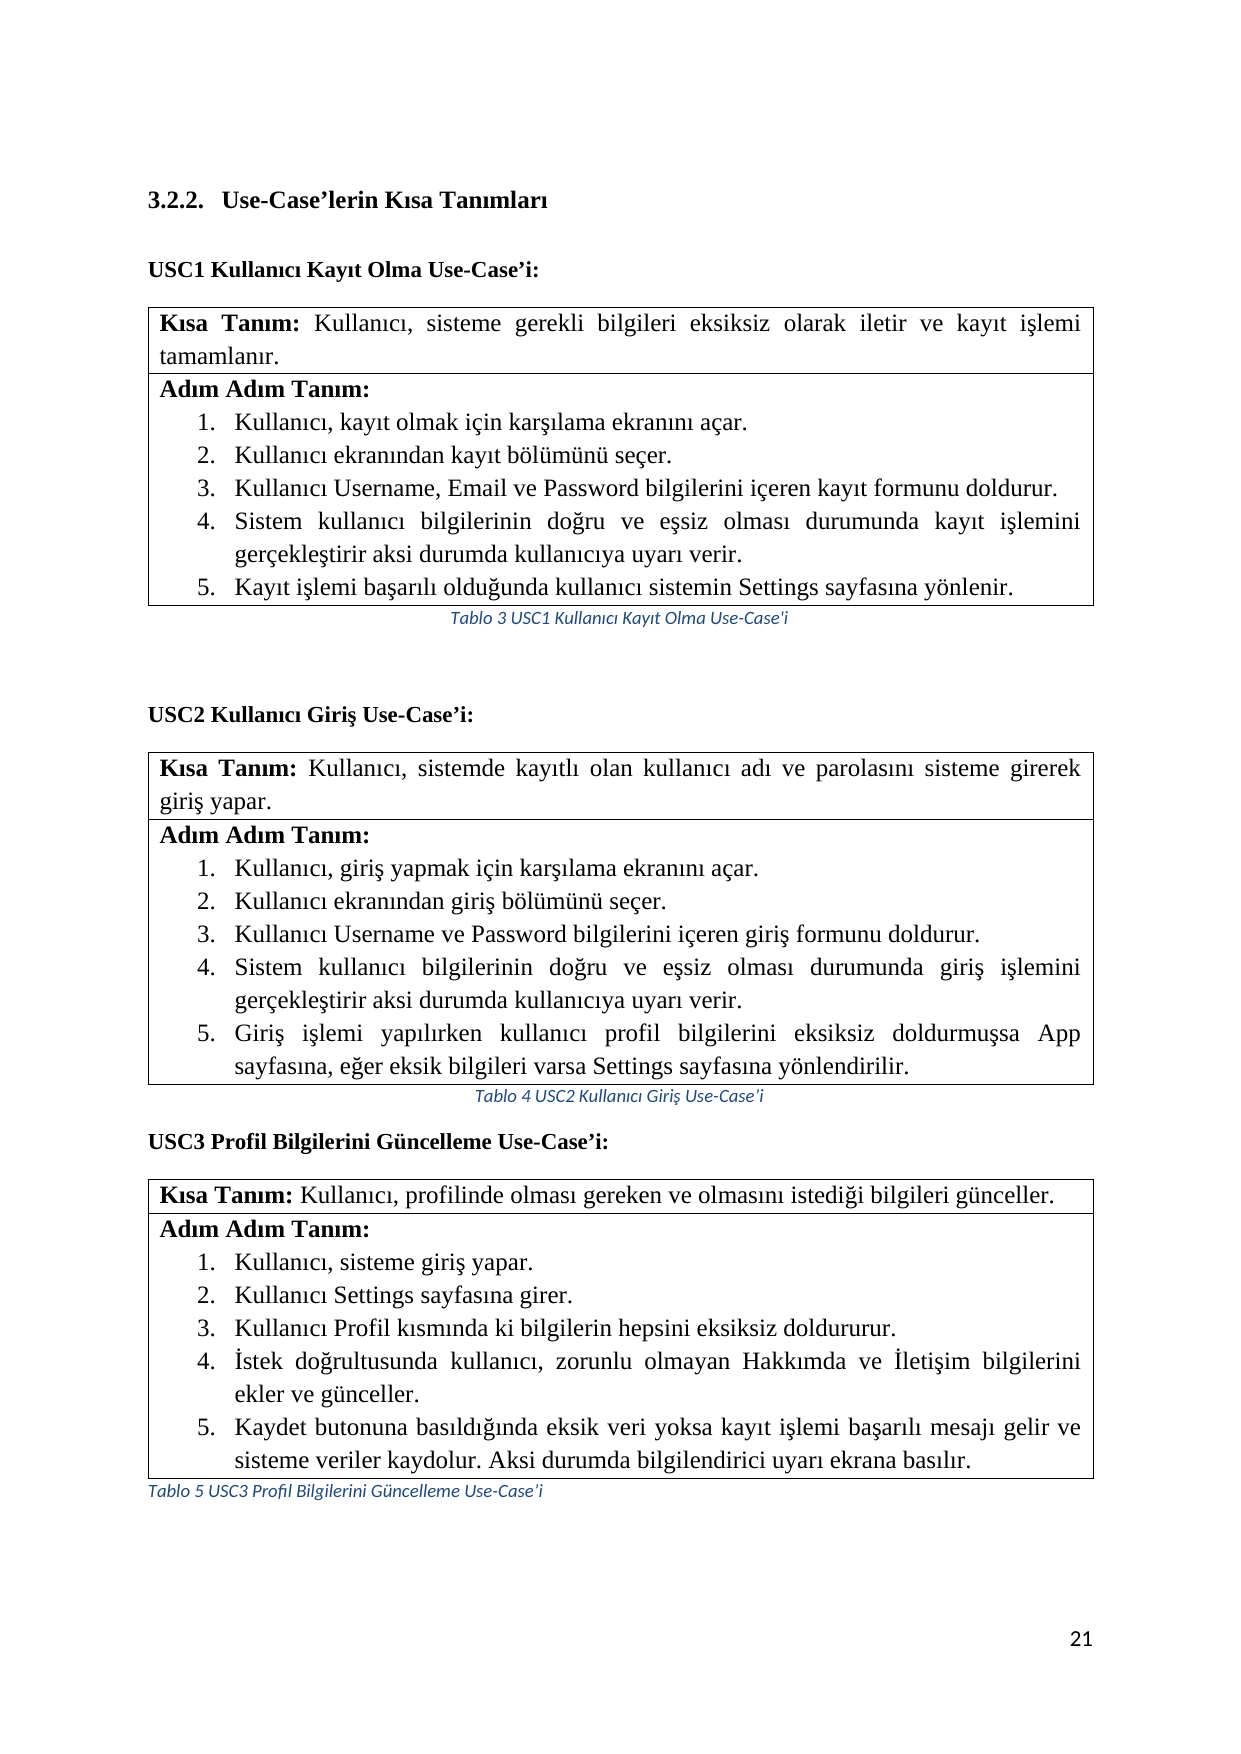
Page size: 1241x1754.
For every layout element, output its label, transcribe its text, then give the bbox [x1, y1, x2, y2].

table_header Kısa Tanım: Kullanıcı, sistemde kayıtlı olan kullanıcı adı ve parolasını sisteme girerek giriş yapar. [149, 753, 1093, 819]
text USC3 Profil Bilgilerini Güncelleme Use-Case’i: [148, 1128, 1093, 1154]
table_header Kısa Tanım: Kullanıcı, sisteme gerekli bilgileri eksiksiz olarak iletir ve kayıt işlemi tamamlanır. [149, 308, 1093, 373]
table_cell Adım Adım Tanım: Kullanıcı, giriş yapmak için karşılama ekranını açar. Kullanıcı ekranından giriş bölümünü seçer. Kullanıcı Username ve Password bilgilerini içeren giriş formunu doldurur. Sistem kullanıcı bilgilerinin doğru ve eşsiz olması durumunda giriş işlemini gerçekleştirir aksi durumda kullanıcıya uyarı verir. Giriş işlemi yapılırken kullanıcı profil bilgilerini eksiksiz doldurmuşsa App sayfasına, eğer eksik bilgileri varsa Settings sayfasına yönlendirilir. [149, 820, 1093, 1083]
text USC2 Kullanıcı Giriş Use-Case’i: [148, 701, 1093, 727]
subtitle Use-Case’lerin Kısa Tanımları [148, 185, 1093, 214]
table_header Kısa Tanım: Kullanıcı, profilinde olması gereken ve olmasını istediği bilgileri günceller. [149, 1180, 1093, 1213]
text USC1 Kullanıcı Kayıt Olma Use-Case’i: [148, 256, 1093, 282]
table_cell Adım Adım Tanım: Kullanıcı, kayıt olmak için karşılama ekranını açar. Kullanıcı ekranından kayıt bölümünü seçer. Kullanıcı Username, Email ve Password bilgilerini içeren kayıt formunu doldurur. Sistem kullanıcı bilgilerinin doğru ve eşsiz olması durumunda kayıt işlemini gerçekleştirir aksi durumda kullanıcıya uyarı verir. Kayıt işlemi başarılı olduğunda kullanıcı sistemin Settings sayfasına yönlenir. [149, 374, 1093, 605]
table_cell Adım Adım Tanım: Kullanıcı, sisteme giriş yapar. Kullanıcı Settings sayfasına girer. Kullanıcı Profil kısmında ki bilgilerin hepsini eksiksiz doldururur. İstek doğrultusunda kullanıcı, zorunlu olmayan Hakkımda ve İletişim bilgilerini ekler ve günceller. Kaydet butonuna basıldığında eksik veri yoksa kayıt işlemi başarılı mesajı gelir ve sisteme veriler kaydolur. Aksi durumda bilgilendirici uyarı ekrana basılır. [149, 1214, 1093, 1478]
